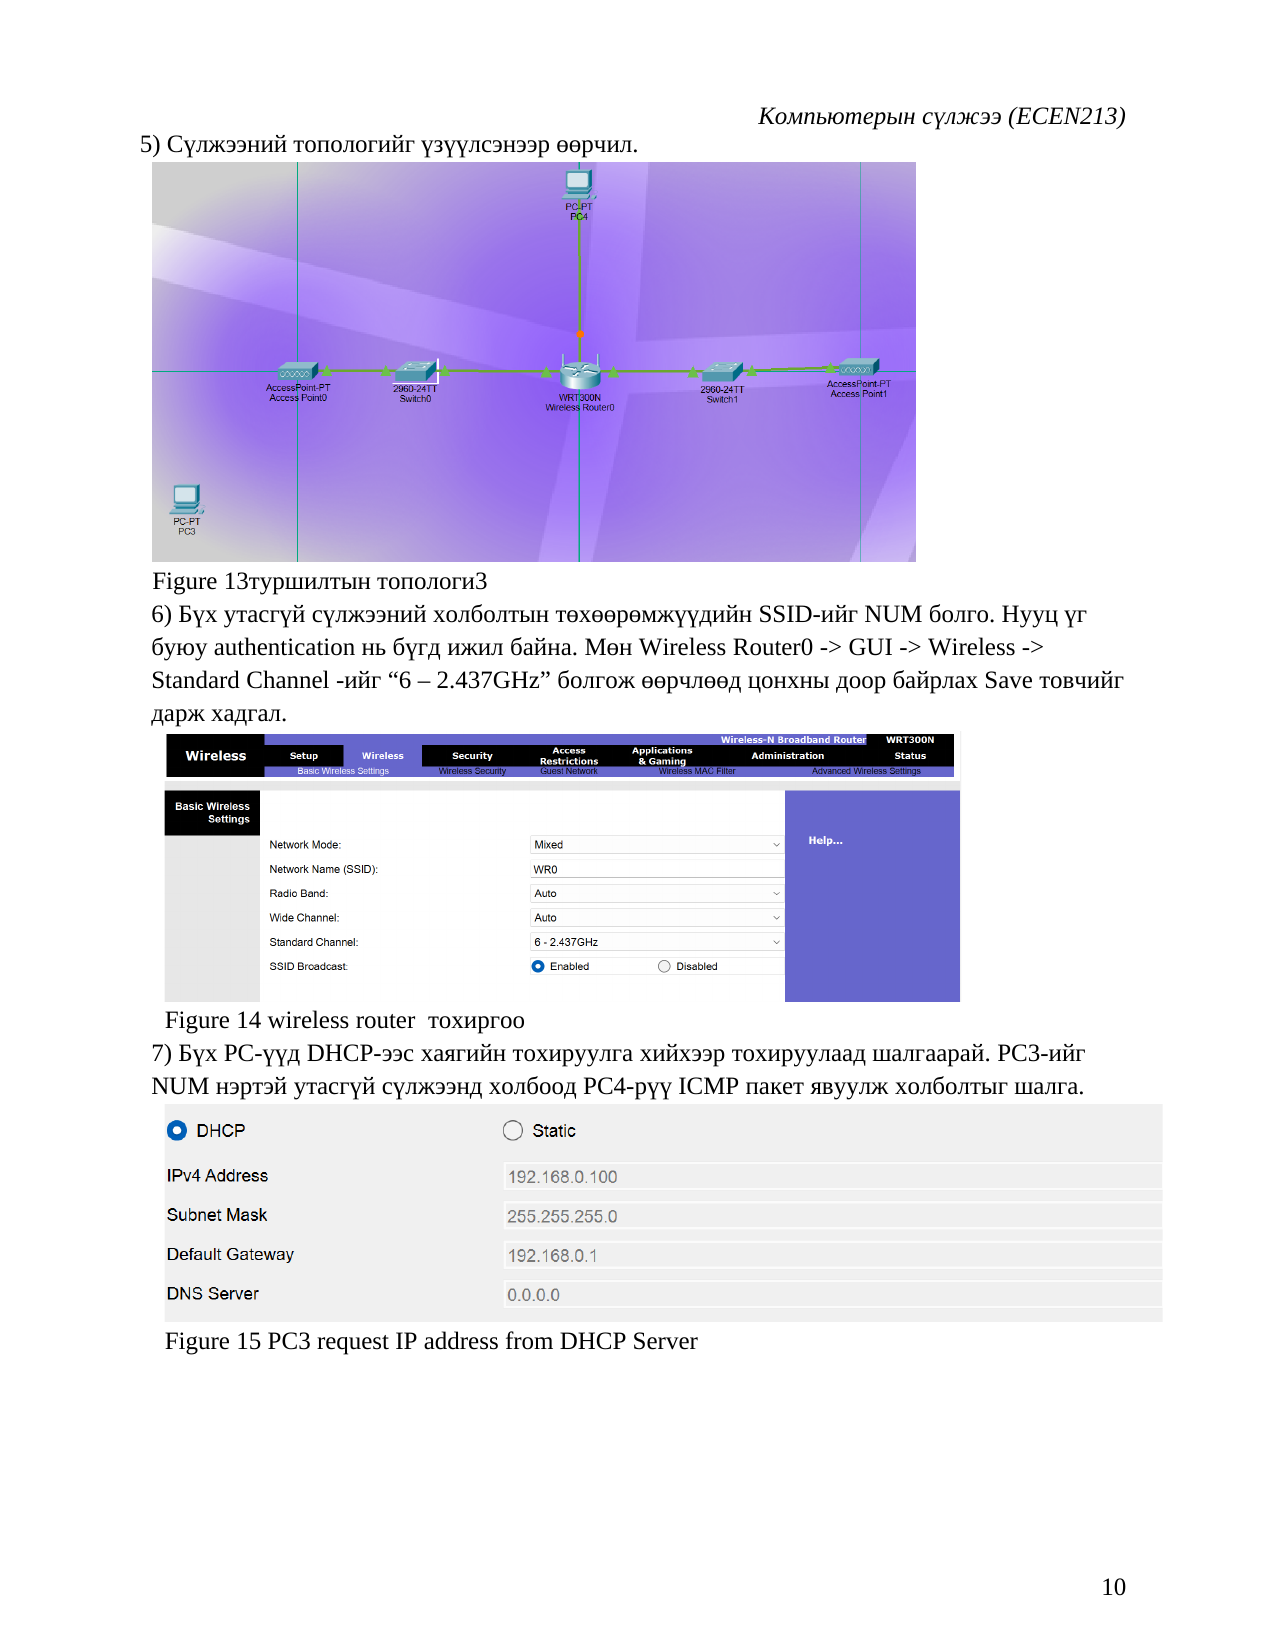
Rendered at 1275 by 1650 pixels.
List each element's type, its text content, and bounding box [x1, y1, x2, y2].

picture [152, 162, 916, 562]
picture [164, 1104, 1163, 1322]
picture [164, 731, 962, 1002]
text Figure 13туршилтын топологи3 [139, 566, 1137, 595]
text 5) Сүлжээний топологийг үзүүлсэнээр өөрчил. [139, 129, 1126, 158]
text 7) Бүх PC-үүд DHCP-ээс хаягийн тохируулга хийхээр тохируулаад шалгаарай. PC3-ийг NUM нэртэй утасгүй сүлжээнд холбоод PC4-рүү ICMP пакет явуулж холболтыг шалга. [151, 1038, 1126, 1100]
text Figure 14 wireless router тохиргоо [139, 1005, 1137, 1034]
text 6) Бүх утасгүй сүлжээний холболтын төхөөрөмжүүдийн SSID-ийг NUM болго. Нууц үг буюу authentication нь бүгд ижил байна. Мөн Wireless Router0 -> GUI -> Wireless -> Standard Channel -ийг “6 – 2.437GHz” болгож өөрчлөөд цонхны доор байрлах Save товчийг дарж хадгал. [151, 599, 1126, 727]
text Figure 15 PC3 request IP address from DHCP Server [139, 1326, 1137, 1354]
